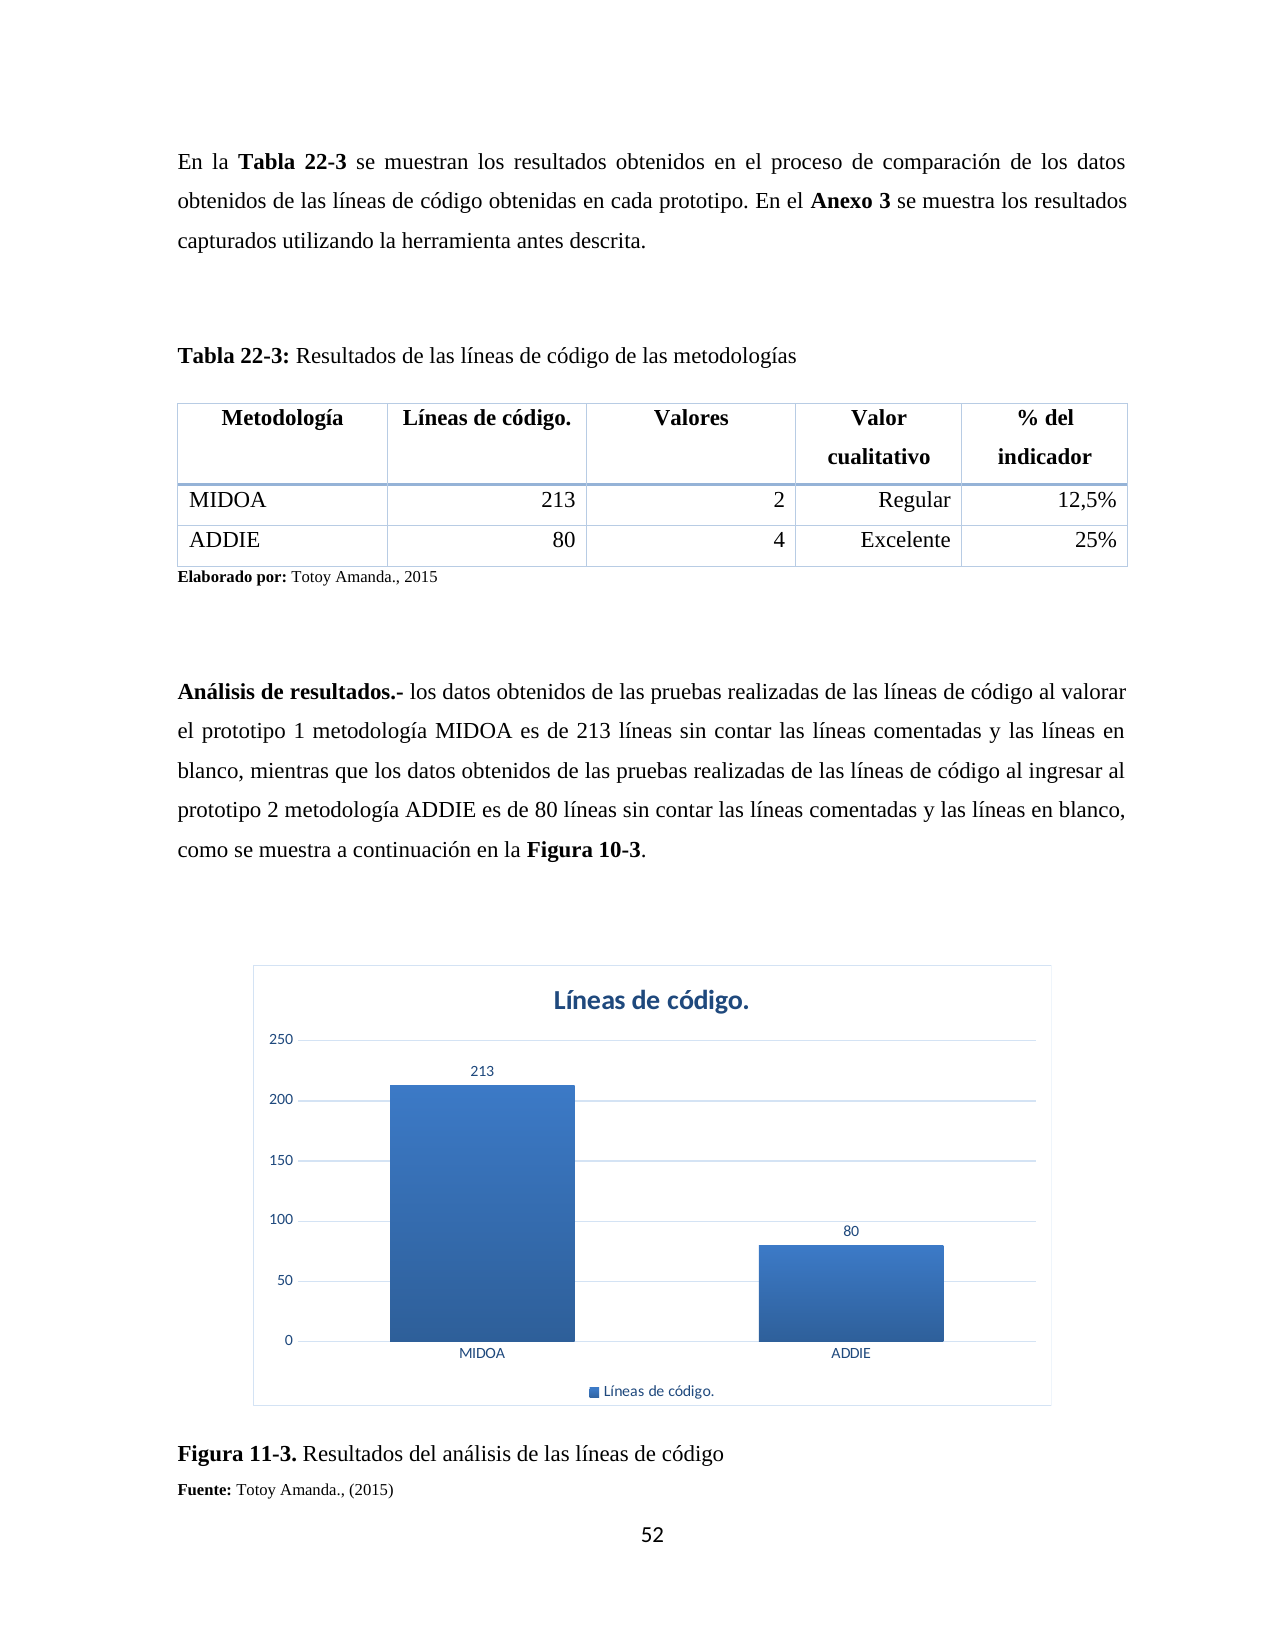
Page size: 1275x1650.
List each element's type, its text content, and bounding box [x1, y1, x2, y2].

table_cell 12,5% [962, 486, 1127, 525]
table_cell 4 [587, 526, 795, 566]
table_cell 213 [388, 486, 586, 525]
table_header Valores [587, 404, 795, 483]
text Fuente: Totoy Amanda., (2015) [177, 1479, 1127, 1498]
text En la Tabla 22-3 se muestran los resultados obtenidos en el proceso de comparación de los datos obtenidos de las líneas de código obtenidas en cada prototipo. En el Anexo 3 se muestra los resultados capturados utilizando la herramienta antes descrita. [177, 148, 1127, 253]
table_cell 80 [388, 526, 586, 566]
table_cell 25% [962, 526, 1127, 566]
table_cell Regular [796, 486, 961, 525]
table_header Valor cualitativo [796, 404, 961, 483]
table_cell MIDOA [178, 486, 387, 525]
text Figura 11-3. Resultados del análisis de las líneas de código [177, 1440, 1127, 1466]
text Análisis de resultados.- los datos obtenidos de las pruebas realizadas de las líneas de código al valorar el prototipo 1 metodología MIDOA es de 213 líneas sin contar las líneas comentadas y las líneas en blanco, mientras que los datos obtenidos de las pruebas realizadas de las líneas de código al ingresar al prototipo 2 metodología ADDIE es de 80 líneas sin contar las líneas comentadas y las líneas en blanco, como se muestra a continuación en la Figura 10-3. [177, 678, 1127, 862]
text Elaborado por: Totoy Amanda., 2015 [177, 567, 1127, 586]
table_header Metodología [178, 404, 387, 483]
table_cell ADDIE [178, 526, 387, 566]
table_header Líneas de código. [388, 404, 586, 483]
table_cell 2 [587, 486, 795, 525]
table_cell Excelente [796, 526, 961, 566]
text Tabla 22-3: Resultados de las líneas de código de las metodologías [177, 342, 1127, 369]
table_header % del indicador [962, 404, 1127, 483]
